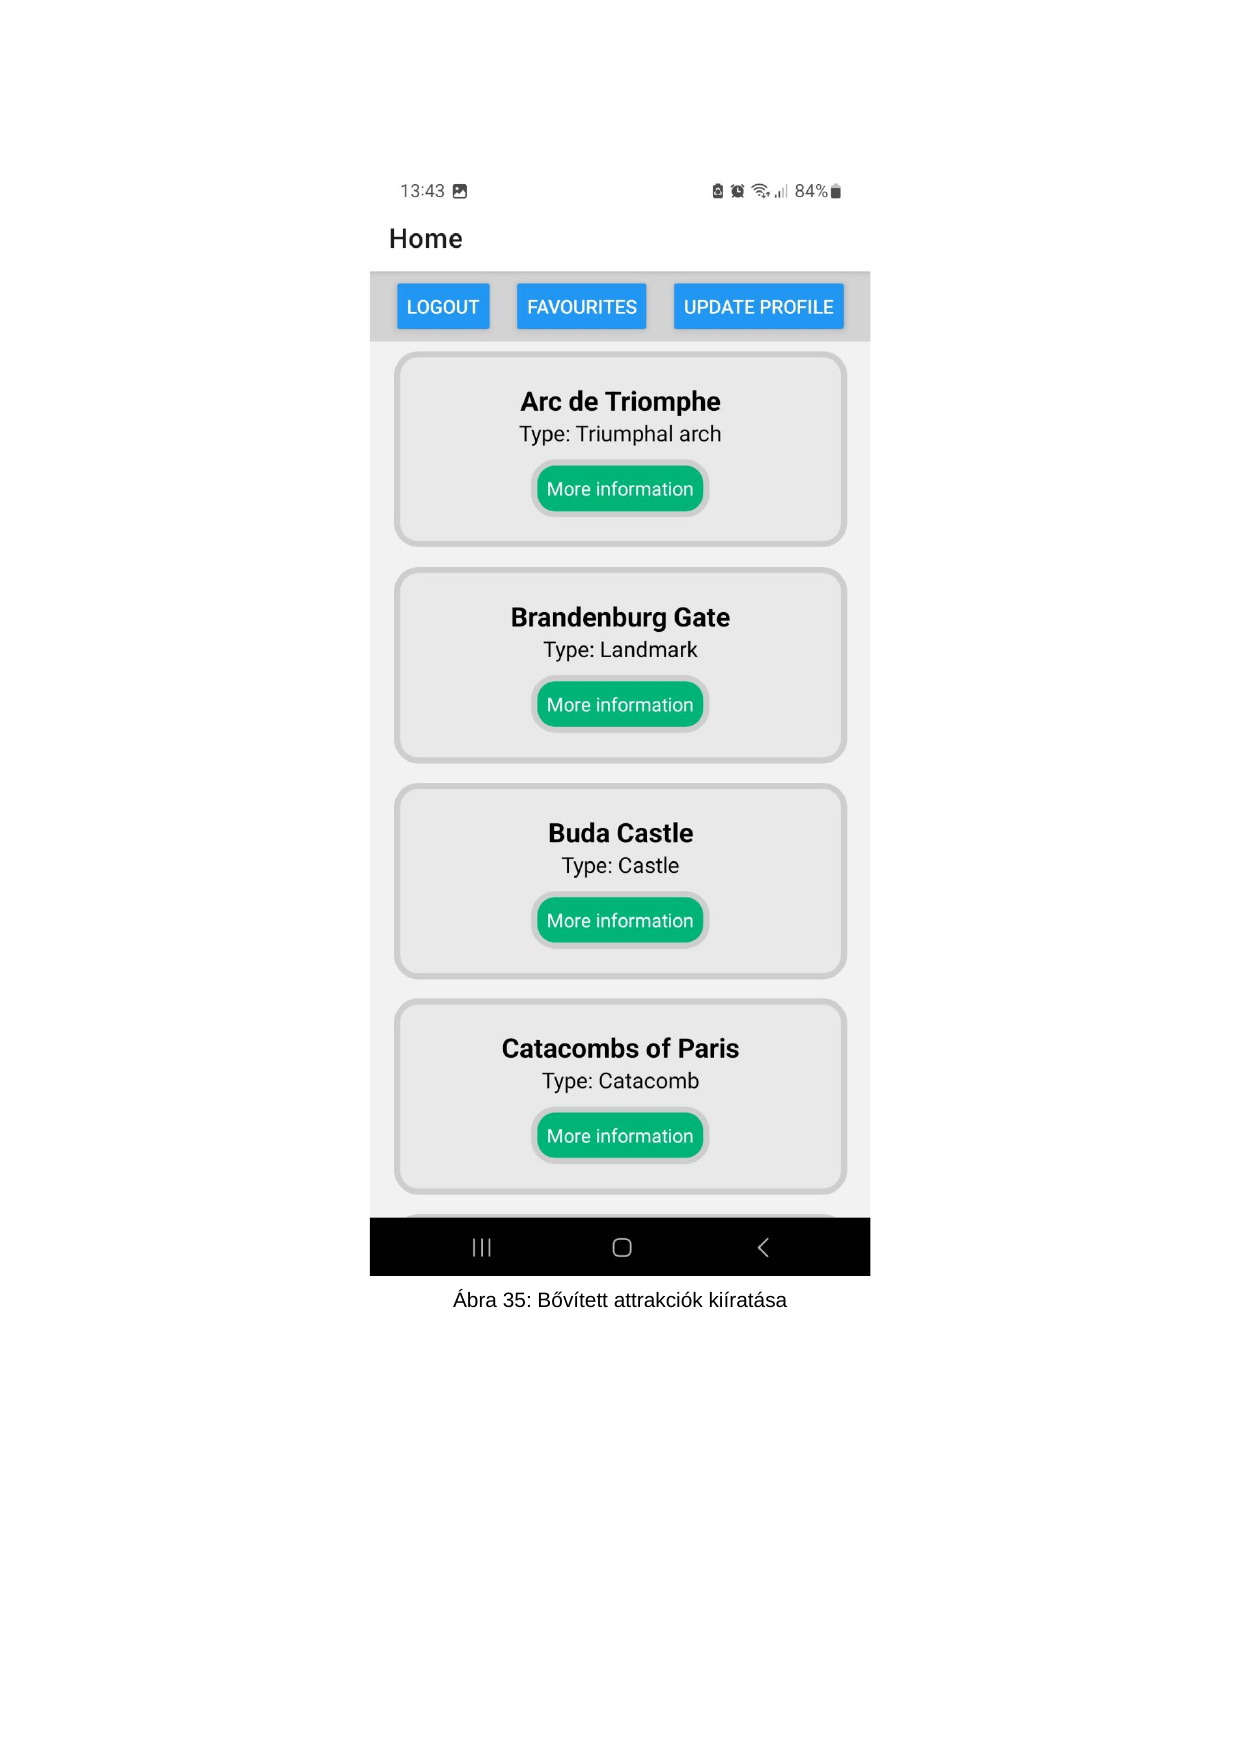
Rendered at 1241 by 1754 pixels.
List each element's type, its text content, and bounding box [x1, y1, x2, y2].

text Ábra 35: Bővített attrakciók kiíratása [187, 1288, 1053, 1312]
picture [369, 162, 871, 1276]
